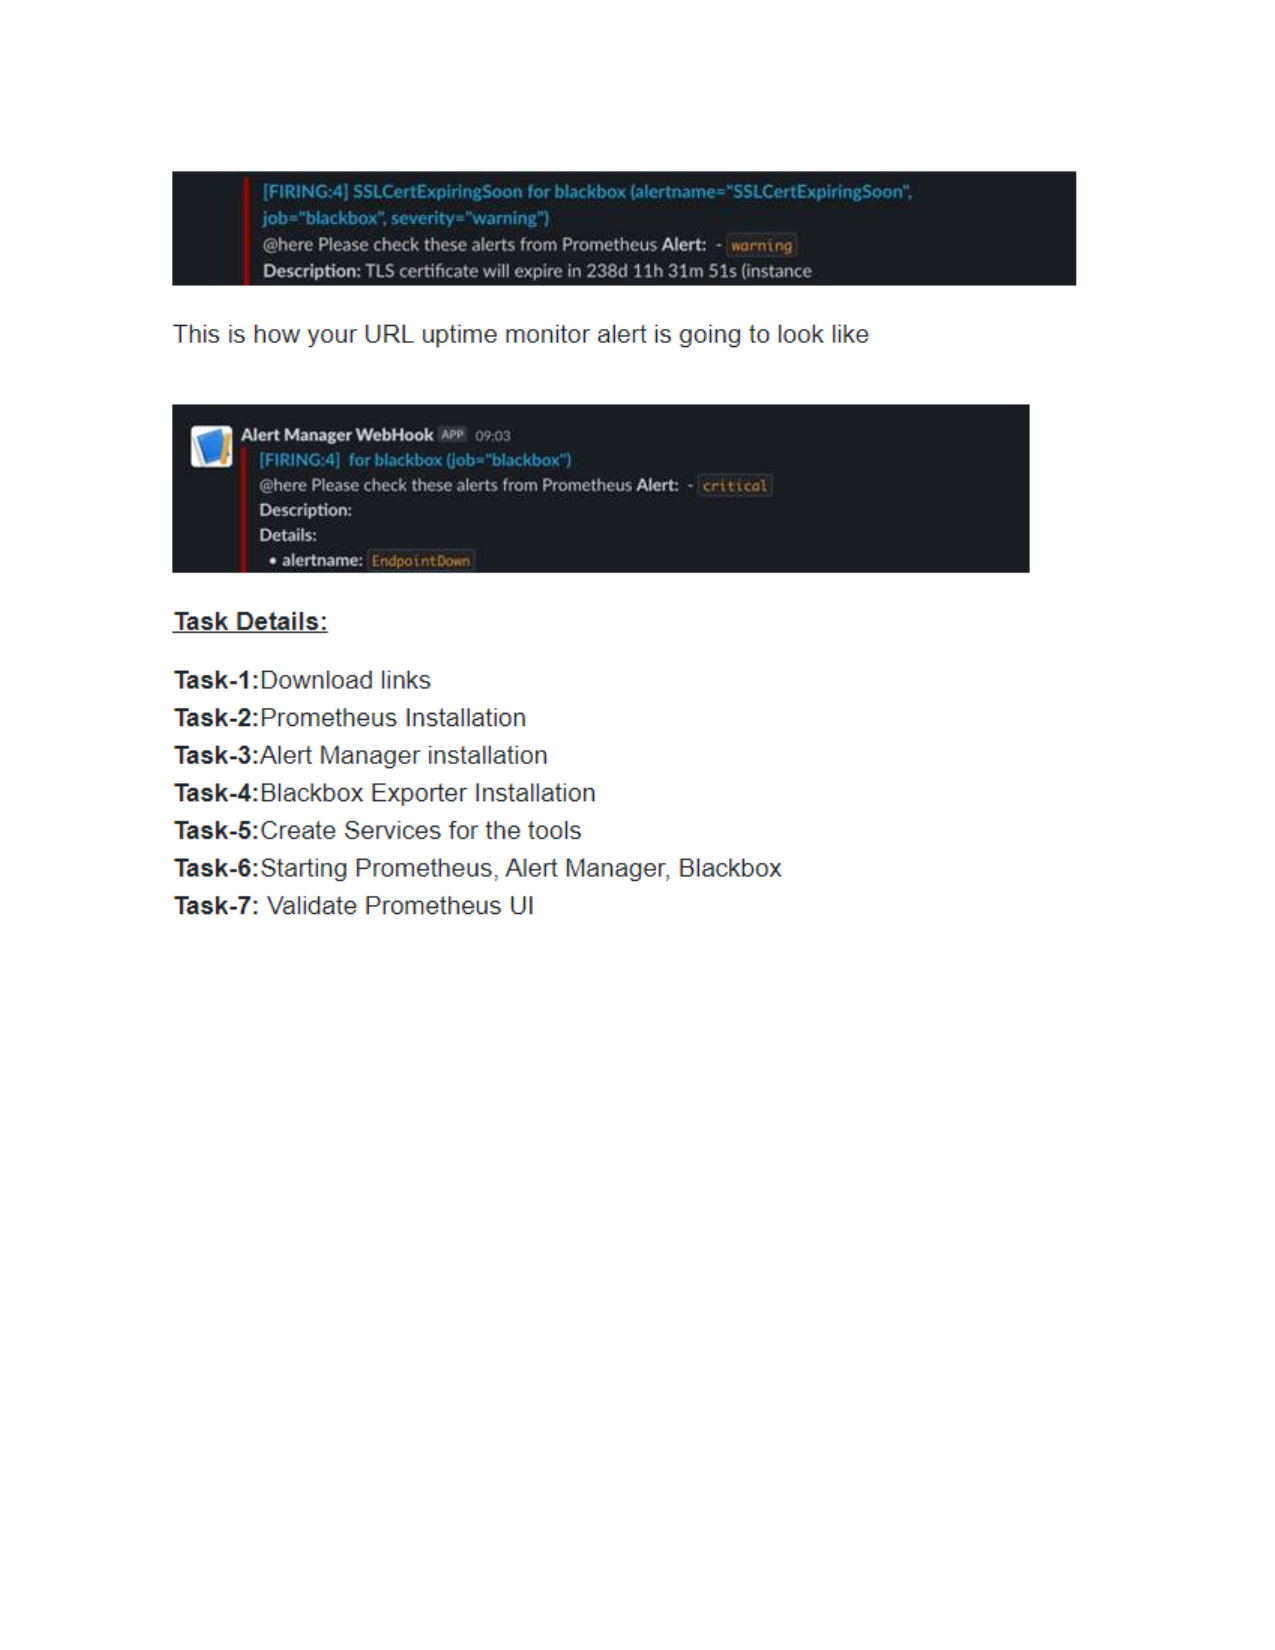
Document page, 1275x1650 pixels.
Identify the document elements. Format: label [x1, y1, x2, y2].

picture [150, 150, 1125, 934]
